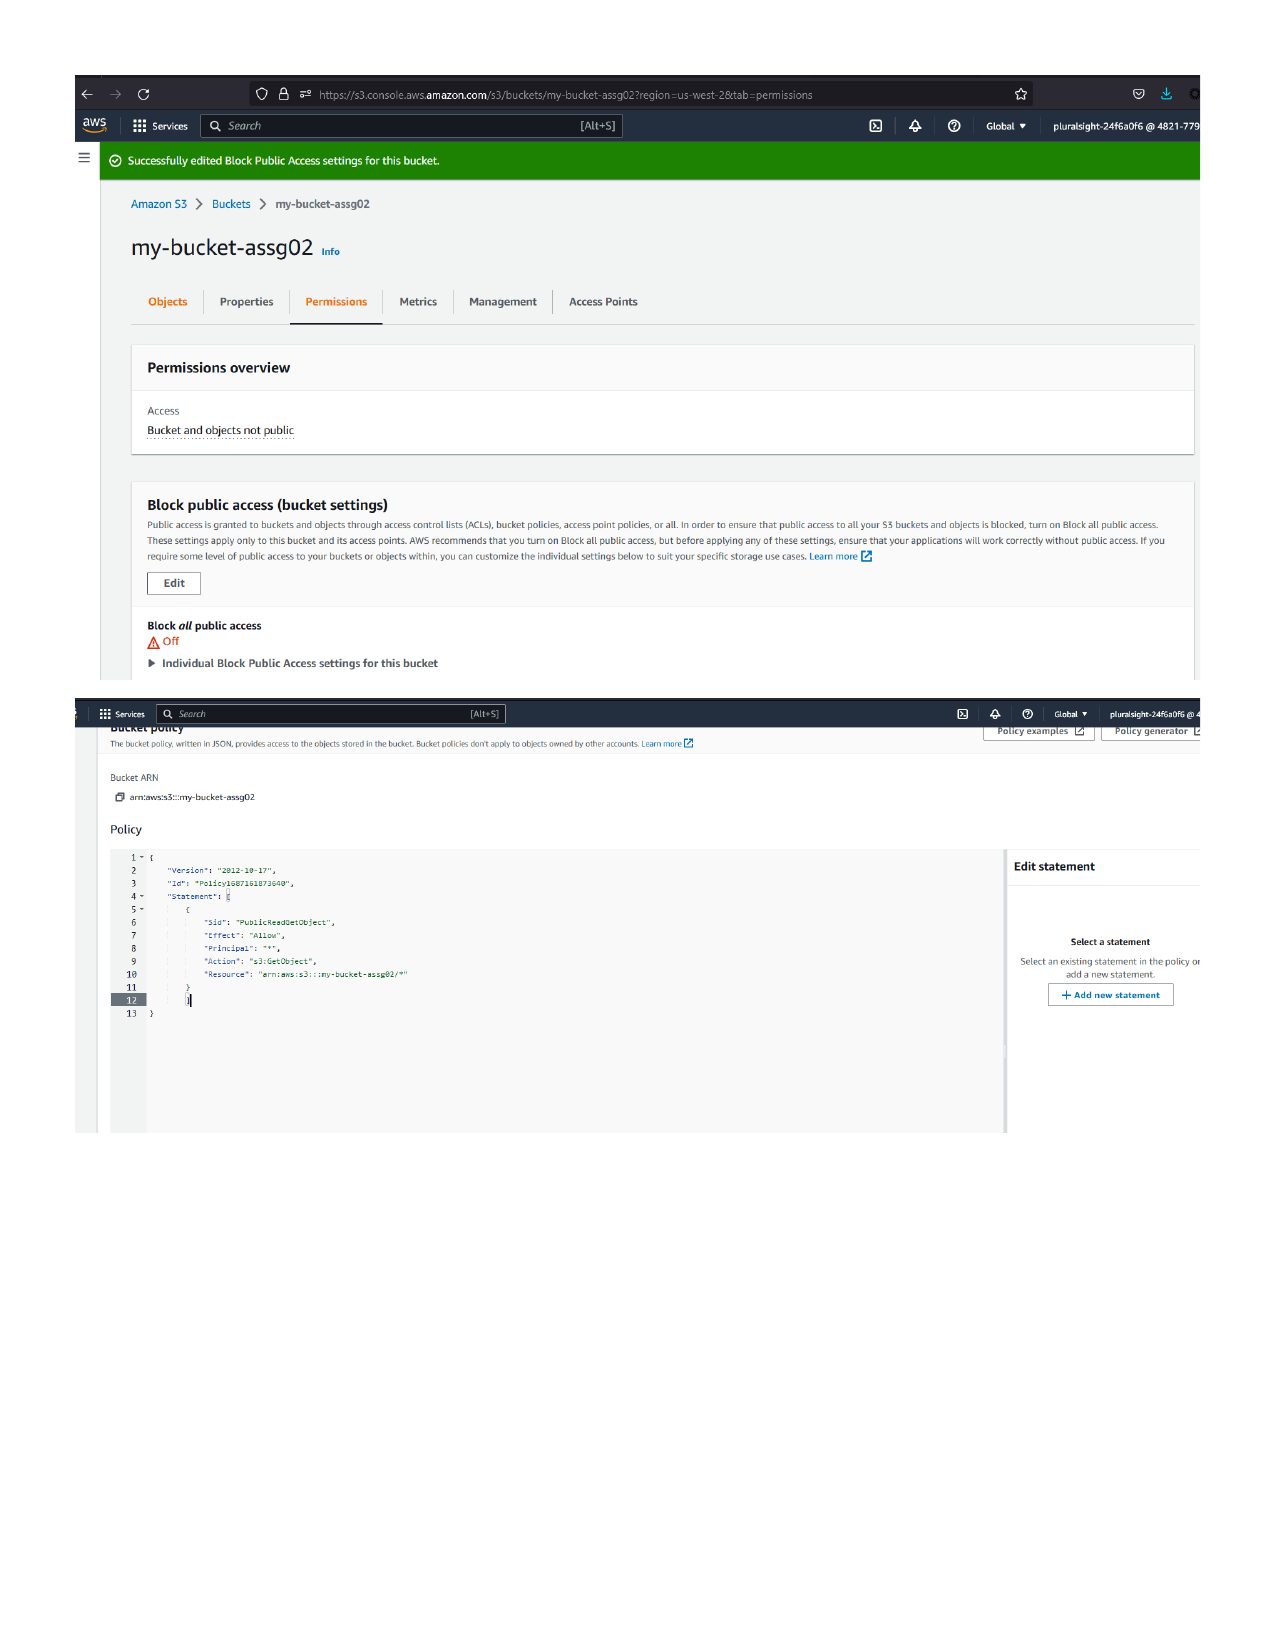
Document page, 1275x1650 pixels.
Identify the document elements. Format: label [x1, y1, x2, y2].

picture [75, 75, 1200, 680]
picture [75, 698, 1200, 1133]
